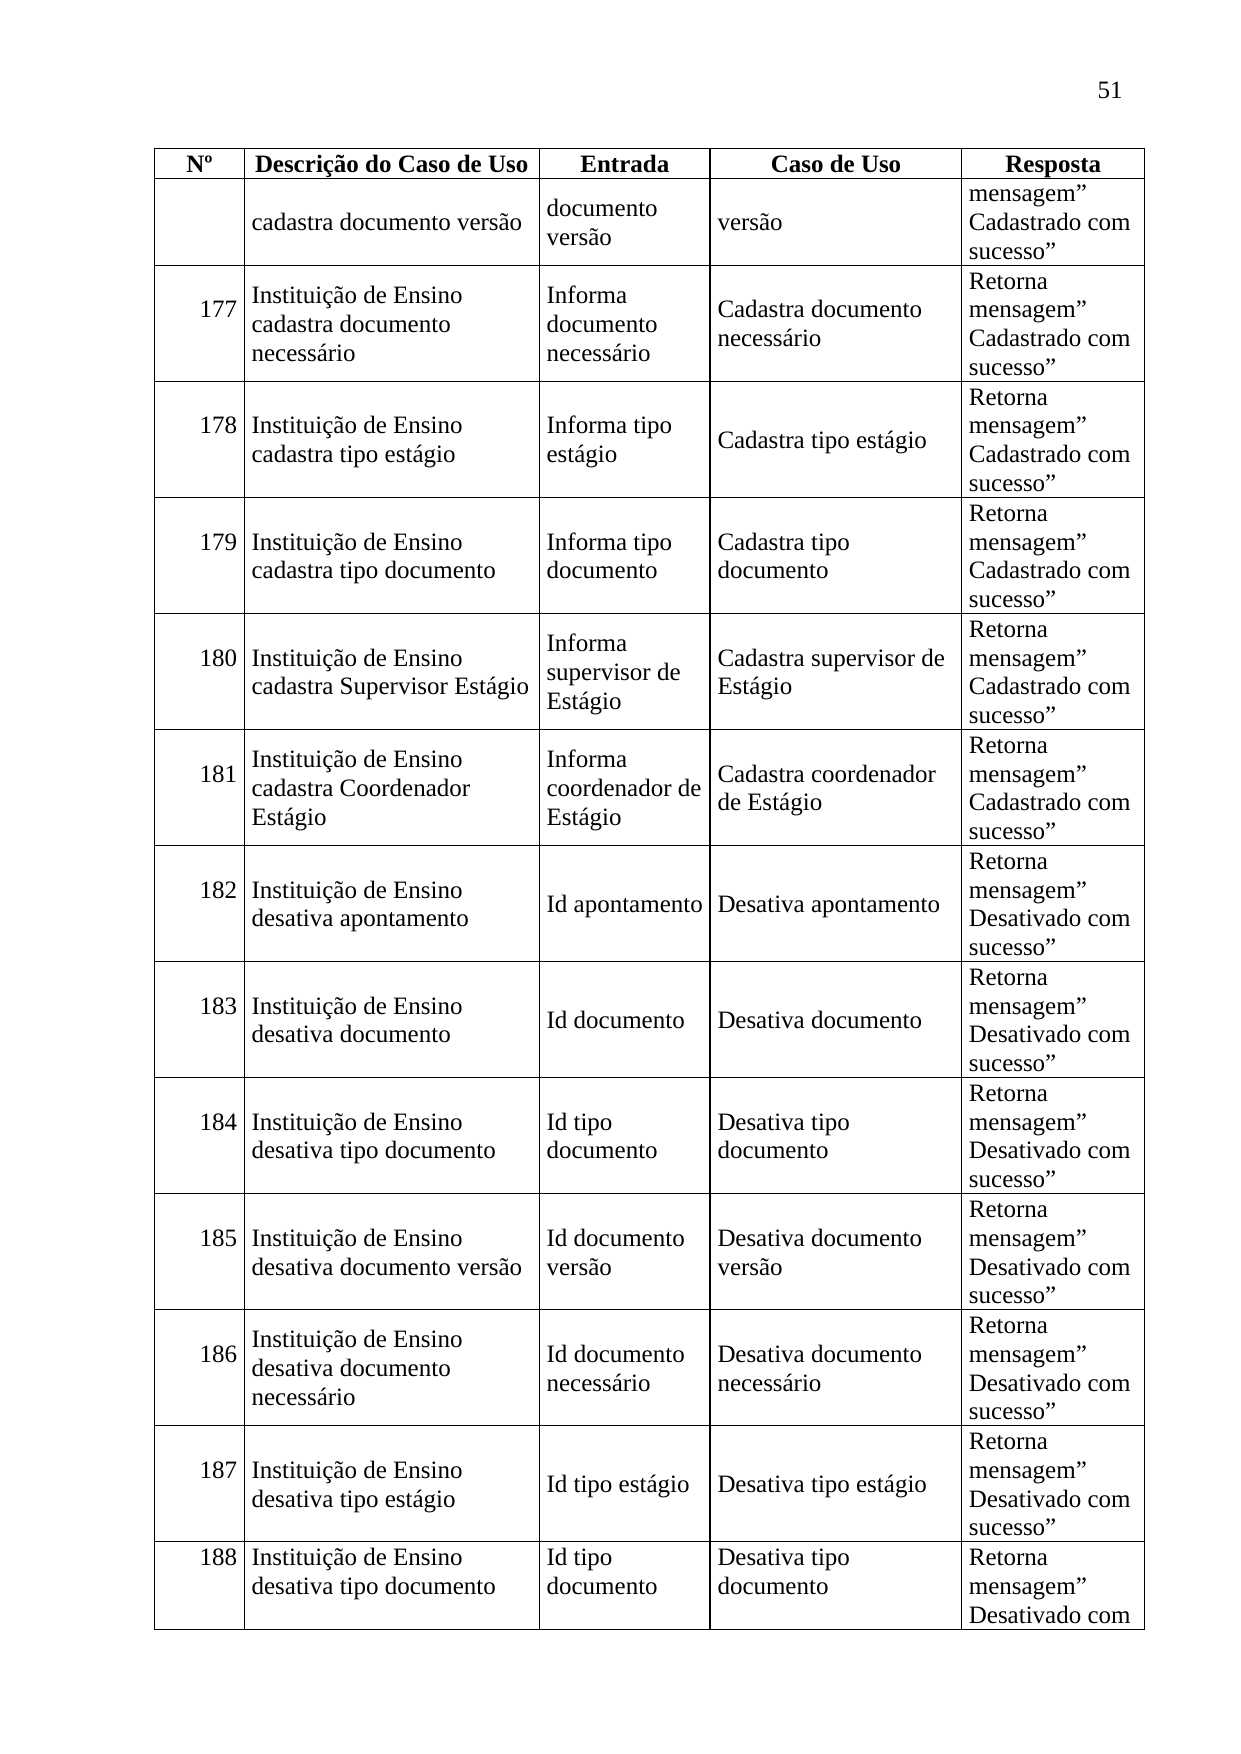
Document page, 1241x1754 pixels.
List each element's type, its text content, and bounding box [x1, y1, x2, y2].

table_cell [155, 179, 244, 265]
table_cell Informa tipo documento [540, 498, 709, 613]
table_cell Desativa documento [711, 962, 961, 1077]
table_cell Desativa tipo estágio [711, 1426, 961, 1541]
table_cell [962, 179, 1144, 265]
table_cell Instituição de Ensino cadastra Coordenador Estágio [245, 730, 539, 845]
table_cell Desativa tipo documento [711, 1542, 961, 1628]
table_header Resposta [962, 149, 1144, 177]
table_cell Id documento [540, 962, 709, 1077]
table_cell Cadastra coordenador de Estágio [711, 730, 961, 845]
table_cell Id apontamento [540, 846, 709, 961]
table_cell Desativa apontamento [711, 846, 961, 961]
table_cell Id documento versão [540, 1194, 709, 1309]
table_cell [155, 846, 244, 961]
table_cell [962, 1426, 1144, 1541]
table_cell Desativa documento versão [711, 1194, 961, 1309]
table_cell [155, 962, 244, 1077]
table_cell Instituição de Ensino cadastra tipo estágio [245, 382, 539, 497]
table_cell Retorna mensagem” Cadastrado com sucesso” [962, 498, 1144, 613]
table_cell [155, 498, 244, 613]
table_cell Cadastra tipo documento [711, 498, 961, 613]
table_cell Instituição de Ensino desativa tipo estágio [245, 1426, 539, 1541]
table_cell Retorna mensagem” Cadastrado com sucesso” [962, 382, 1144, 497]
table_cell Retorna mensagem” Desativado com sucesso” [962, 846, 1144, 961]
table_cell Retorna mensagem” Desativado com sucesso” [962, 1310, 1144, 1425]
table_cell Instituição de Ensino desativa apontamento [245, 846, 539, 961]
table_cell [245, 1542, 539, 1628]
table_cell Instituição de Ensino desativa tipo documento [245, 1078, 539, 1193]
table_header Nº [155, 149, 244, 177]
table_cell Retorna mensagem” Desativado com sucesso” [962, 1194, 1144, 1309]
table_cell Cadastra documento versão [711, 179, 961, 265]
table_cell Id tipo estágio [540, 1426, 709, 1541]
table_cell [155, 266, 244, 381]
table_cell Instituição de Ensino cadastra documento necessário [245, 266, 539, 381]
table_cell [962, 1542, 1144, 1628]
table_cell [245, 179, 539, 265]
table_cell Id documento necessário [540, 1310, 709, 1425]
table_cell Informa documento necessário [540, 266, 709, 381]
table_cell Instituição de Ensino cadastra tipo documento [245, 498, 539, 613]
table_cell Retorna mensagem” Cadastrado com sucesso” [962, 266, 1144, 381]
table_cell Desativa documento necessário [711, 1310, 961, 1425]
table_cell Desativa tipo documento [711, 1078, 961, 1193]
table_cell Instituição de Ensino desativa documento necessário [245, 1310, 539, 1425]
table_cell [155, 614, 244, 729]
table_cell Instituição de Ensino desativa documento versão [245, 1194, 539, 1309]
table_cell Id tipo documento [540, 1542, 709, 1628]
table_cell [155, 1426, 244, 1541]
table_cell Retorna mensagem” Cadastrado com sucesso” [962, 730, 1144, 845]
table_cell [155, 730, 244, 845]
table_cell Informa tipo estágio [540, 382, 709, 497]
table_cell Instituição de Ensino cadastra Supervisor Estágio [245, 614, 539, 729]
table_header Descrição do Caso de Uso [245, 149, 539, 177]
table_cell Id tipo documento [540, 1078, 709, 1193]
table_cell Retorna mensagem” Desativado com sucesso” [962, 962, 1144, 1077]
table_cell Cadastra tipo estágio [711, 382, 961, 497]
table_cell [155, 1542, 244, 1628]
table_cell Informa dados documento versão [540, 179, 709, 265]
table_cell Cadastra documento necessário [711, 266, 961, 381]
table_cell [155, 1310, 244, 1425]
table_cell Cadastra supervisor de Estágio [711, 614, 961, 729]
table_cell [155, 1078, 244, 1193]
table_cell Informa supervisor de Estágio [540, 614, 709, 729]
table_cell [155, 1194, 244, 1309]
table_header Entrada [540, 149, 709, 177]
table_cell [155, 382, 244, 497]
table_header Caso de Uso [711, 149, 961, 177]
table_cell Instituição de Ensino desativa documento [245, 962, 539, 1077]
table_cell Informa coordenador de Estágio [540, 730, 709, 845]
table_cell Retorna mensagem” Desativado com sucesso” [962, 1078, 1144, 1193]
table_cell Retorna mensagem” Cadastrado com sucesso” [962, 614, 1144, 729]
